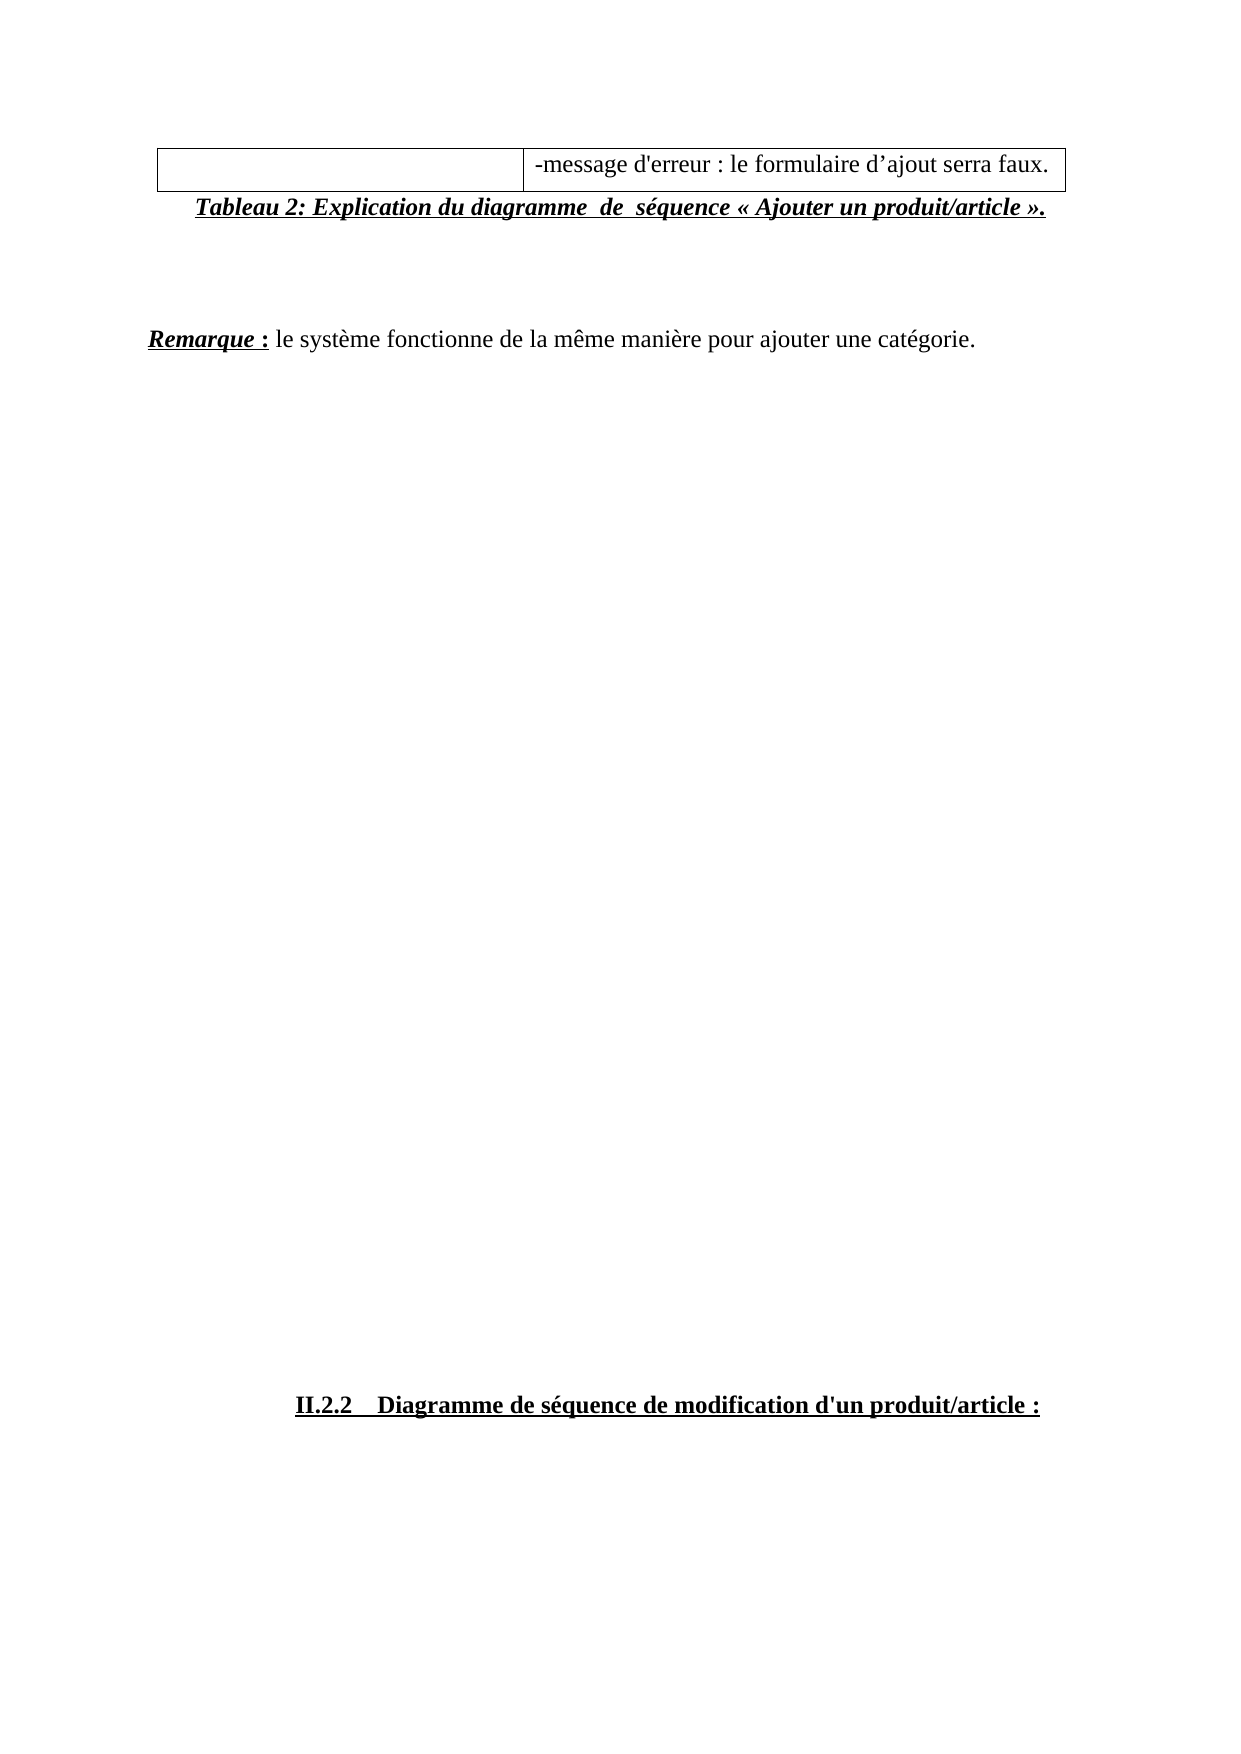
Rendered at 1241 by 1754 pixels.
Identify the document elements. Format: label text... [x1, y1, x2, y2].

text II.2.2 Diagramme de séquence de modification d'un produit/article : [221, 1390, 1093, 1419]
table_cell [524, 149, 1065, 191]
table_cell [158, 149, 523, 191]
text Tableau 2: Explication du diagramme de séquence « Ajouter un produit/article ». [148, 192, 1093, 220]
text Remarque : le système fonctionne de la même manière pour ajouter une catégorie. [148, 324, 1093, 352]
